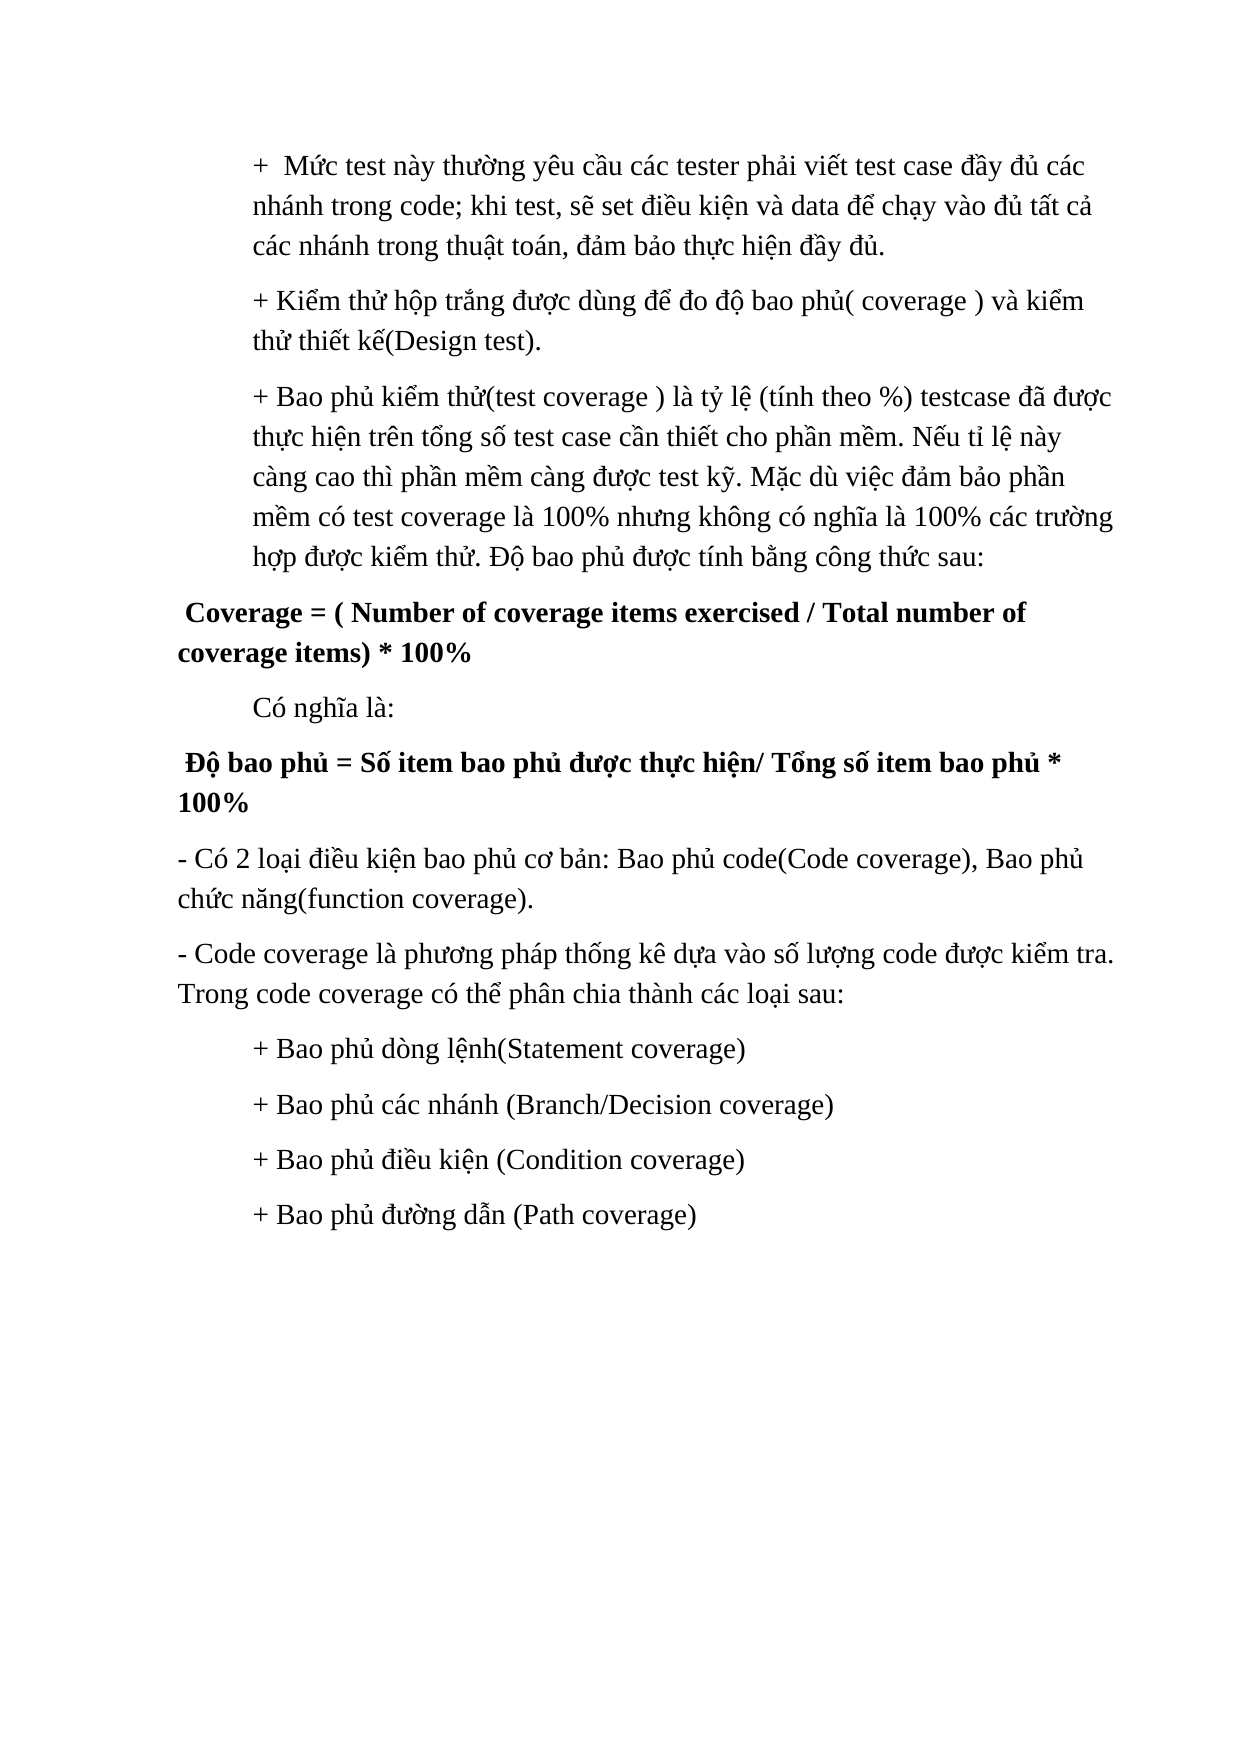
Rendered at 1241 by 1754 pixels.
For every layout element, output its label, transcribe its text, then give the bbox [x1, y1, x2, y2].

text + Kiểm thử hộp trắng được dùng để đo độ bao phủ( coverage ) và kiểm thử thiết kế(Design test). [252, 283, 1122, 357]
text + Bao phủ các nhánh (Branch/Decision coverage) [252, 1087, 1122, 1120]
text + Bao phủ đường dẫn (Path coverage) [252, 1197, 1122, 1231]
text + Bao phủ điều kiện (Condition coverage) [252, 1142, 1122, 1176]
text + Bao phủ kiểm thử(test coverage ) là tỷ lệ (tính theo %) testcase đã được thực hiện trên tổng số test case cần thiết cho phần mềm. Nếu tỉ lệ này càng cao thì phần mềm càng được test kỹ. Mặc dù việc đảm bảo phần mềm có test coverage là 100% nhưng không có nghĩa là 100% các trường hợp được kiểm thử. Độ bao phủ được tính bằng công thức sau: [252, 379, 1122, 573]
text Coverage = ( Number of coverage items exercised / Total number of coverage items) * 100% [177, 595, 1122, 668]
text Có nghĩa là: [177, 690, 1122, 724]
text Độ bao phủ = Số item bao phủ được thực hiện/ Tổng số item bao phủ * 100% [177, 745, 1122, 819]
text + Mức test này thường yêu cầu các tester phải viết test case đầy đủ các nhánh trong code; khi test, sẽ set điều kiện và data để chạy vào đủ tất cả các nhánh trong thuật toán, đảm bảo thực hiện đầy đủ. [252, 148, 1122, 262]
text - Code coverage là phương pháp thống kê dựa vào số lượng code được kiểm tra. Trong code coverage có thể phân chia thành các loại sau: [177, 936, 1122, 1010]
text + Bao phủ dòng lệnh(Statement coverage) [215, 1032, 1122, 1065]
text - Có 2 loại điều kiện bao phủ cơ bản: Bao phủ code(Code coverage), Bao phủ chức năng(function coverage). [177, 841, 1122, 914]
